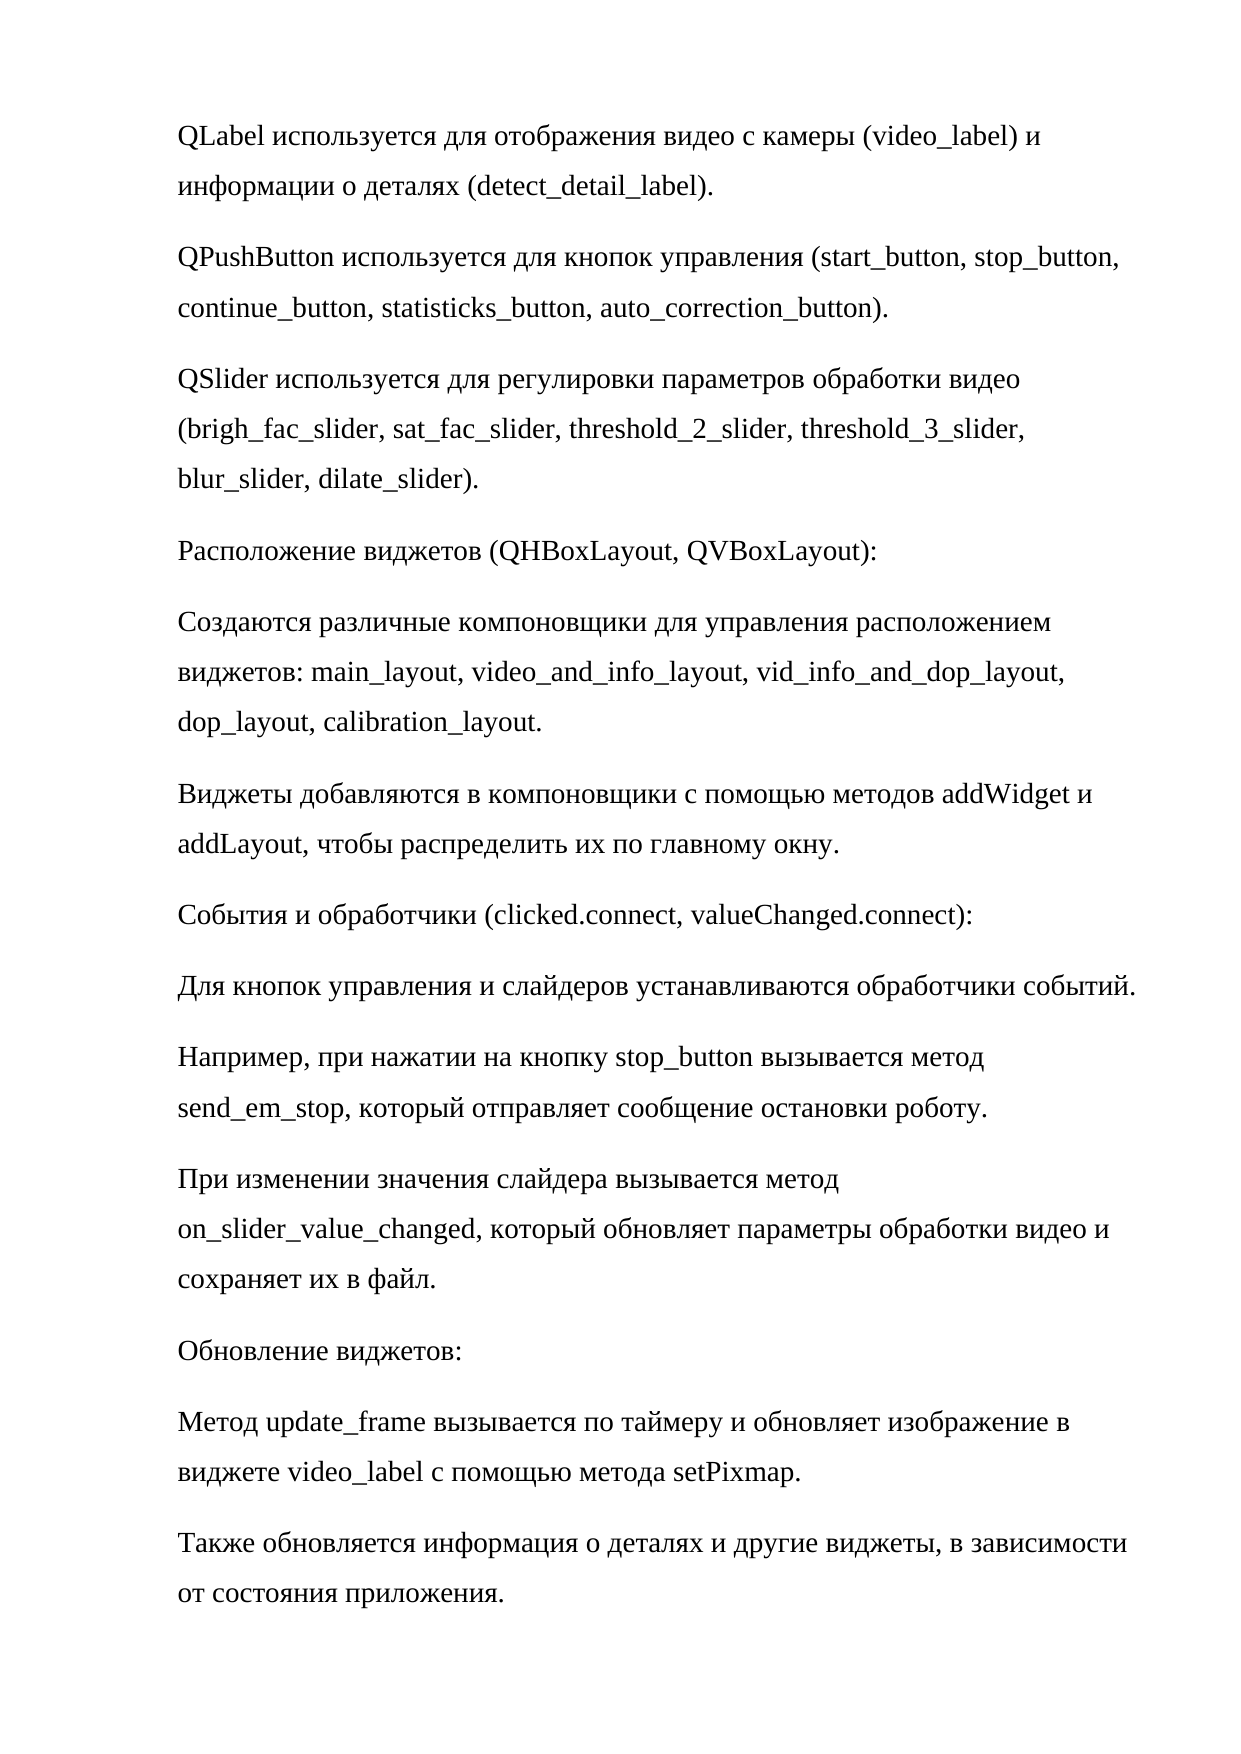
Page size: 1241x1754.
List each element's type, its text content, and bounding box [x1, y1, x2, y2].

text QLabel используется для отображения видео с камеры (video_label) и информации о деталях (detect_detail_label). [177, 118, 1152, 202]
text Виджеты добавляются в компоновщики с помощью методов addWidget и addLayout, чтобы распределить их по главному окну. [177, 776, 1152, 859]
text Для кнопок управления и слайдеров устанавливаются обработчики событий. [177, 968, 1152, 1002]
text Метод update_frame вызывается по таймеру и обновляет изображение в виджете video_label с помощью метода setPixmap. [177, 1404, 1152, 1488]
text Расположение виджетов (QHBoxLayout, QVBoxLayout): [177, 533, 1152, 566]
text QPushButton используется для кнопок управления (start_button, stop_button, continue_button, statisticks_button, auto_correction_button). [177, 239, 1152, 323]
text События и обработчики (clicked.connect, valueChanged.connect): [177, 897, 1152, 931]
text Также обновляется информация о деталях и другие виджеты, в зависимости от состояния приложения. [177, 1525, 1152, 1609]
text При изменении значения слайдера вызывается метод on_slider_value_changed, который обновляет параметры обработки видео и сохраняет их в файл. [177, 1161, 1152, 1295]
text QSlider используется для регулировки параметров обработки видео (brigh_fac_slider, sat_fac_slider, threshold_2_slider, threshold_3_slider, blur_slider, dilate_slider). [177, 361, 1152, 495]
text Например, при нажатии на кнопку stop_button вызывается метод send_em_stop, который отправляет сообщение остановки роботу. [177, 1039, 1152, 1123]
text Обновление виджетов: [177, 1333, 1152, 1366]
text Создаются различные компоновщики для управления расположением виджетов: main_layout, video_and_info_layout, vid_info_and_dop_layout, dop_layout, calibration_layout. [177, 604, 1152, 738]
